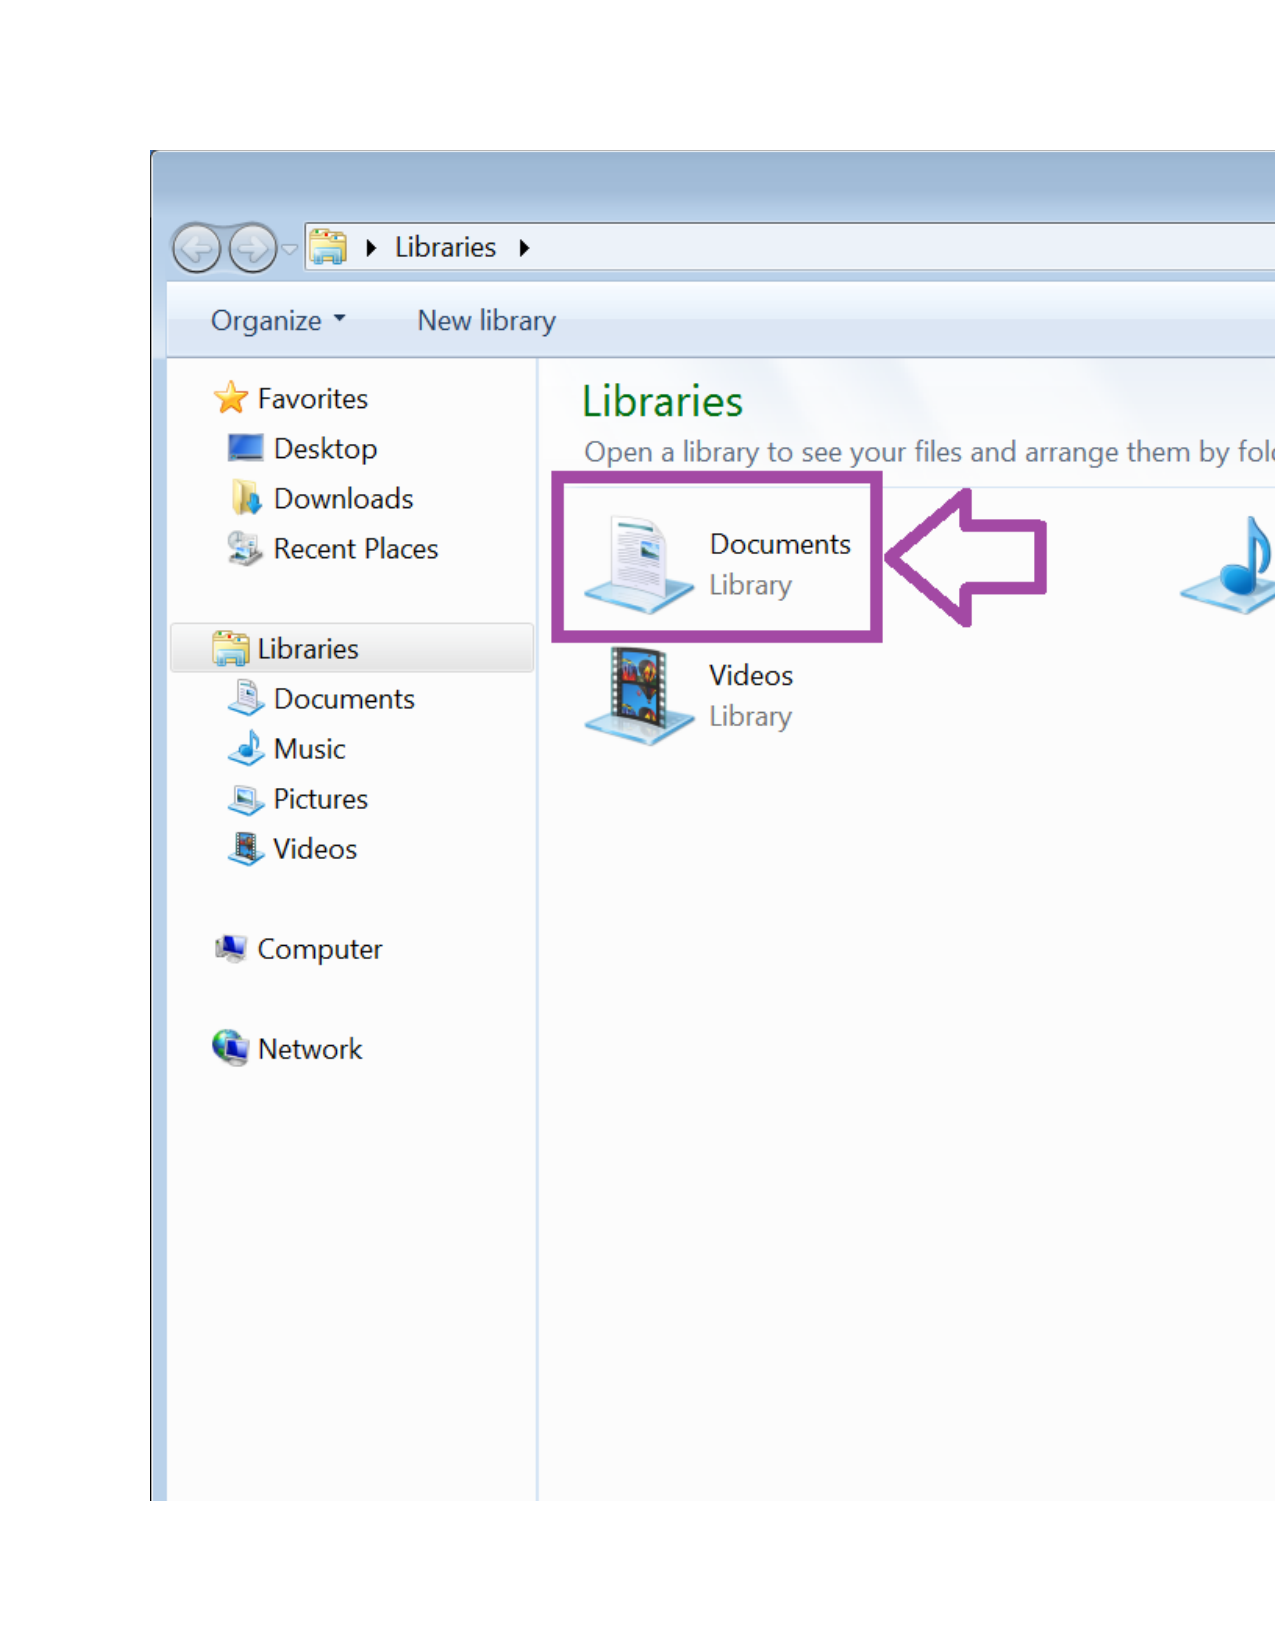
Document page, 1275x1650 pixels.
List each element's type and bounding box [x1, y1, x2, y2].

picture [150, 150, 1275, 1501]
